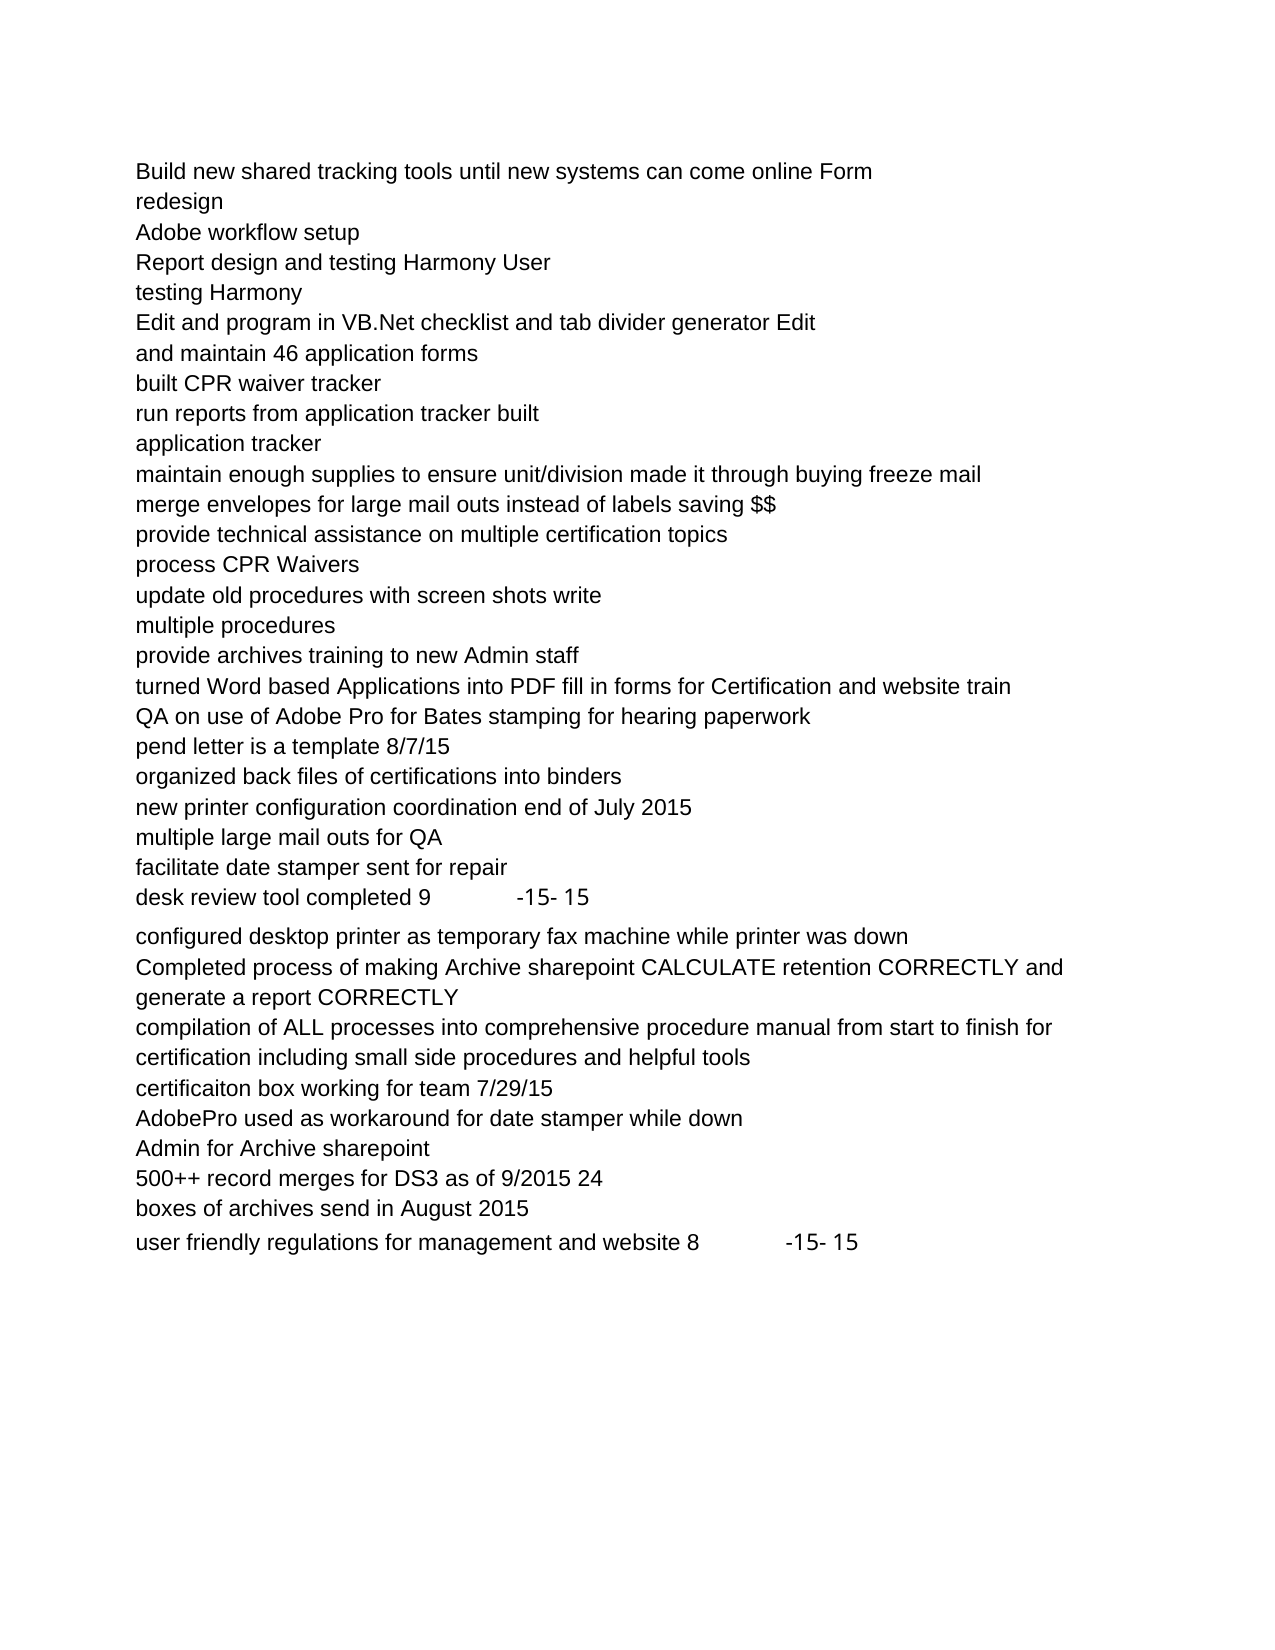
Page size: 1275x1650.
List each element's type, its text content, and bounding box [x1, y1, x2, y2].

text facilitate date stamper sent for repair [135, 854, 1139, 880]
text Adobe workflow setup [135, 218, 1139, 245]
text pend letter is a template 8/7/15 [135, 733, 1139, 759]
text AdobePro used as workaround for date stamper while down Admin for Archive sharepoint [135, 1105, 803, 1161]
text run reports from application tracker built application tracker [135, 400, 551, 457]
text new printer configuration coordination end of July 2015 multiple large mail outs for QA [135, 794, 753, 850]
text organized back files of certifications into binders [135, 763, 1139, 789]
text 500++ record merges for DS3 as of 9/2015 24 boxes of archives send in August 2015 [135, 1165, 632, 1222]
text update old procedures with screen shots write multiple procedures [135, 582, 607, 638]
text Build new shared tracking tools until new systems can come online Form redesign [135, 158, 873, 214]
text maintain enough supplies to ensure unit/division made it through buying freeze mail merge envelopes for large mail outs instead of labels saving $$ [135, 461, 1021, 517]
text certificaiton box working for team 7/29/15 [135, 1075, 1139, 1101]
text desk review tool completed 9 ‐15‐ 15 [135, 881, 1139, 912]
text provide technical assistance on multiple certification topics process CPR Waivers [135, 521, 788, 578]
text Edit and program in VB.Net checklist and tab divider generator Edit and maintain 46 application forms [135, 309, 830, 366]
text user friendly regulations for management and website 8 ‐15‐ 15 [135, 1226, 1139, 1257]
text turned Word based Applications into PDF fill in forms for Certification and website train QA on use of Adobe Pro for Bates stamping for hearing paperwork [135, 673, 1021, 729]
text configured desktop printer as temporary fax machine while printer was down [135, 923, 1139, 949]
text provide archives training to new Admin staff [135, 642, 1139, 669]
text built CPR waiver tracker [135, 370, 1139, 396]
text Report design and testing Harmony User testing Harmony [135, 249, 556, 306]
text Completed process of making Archive sharepoint CALCULATE retention CORRECTLY and generate a report CORRECTLY [135, 954, 1124, 1010]
text compilation of ALL processes into comprehensive procedure manual from start to finish for certification including small side procedures and helpful tools [135, 1014, 1113, 1071]
